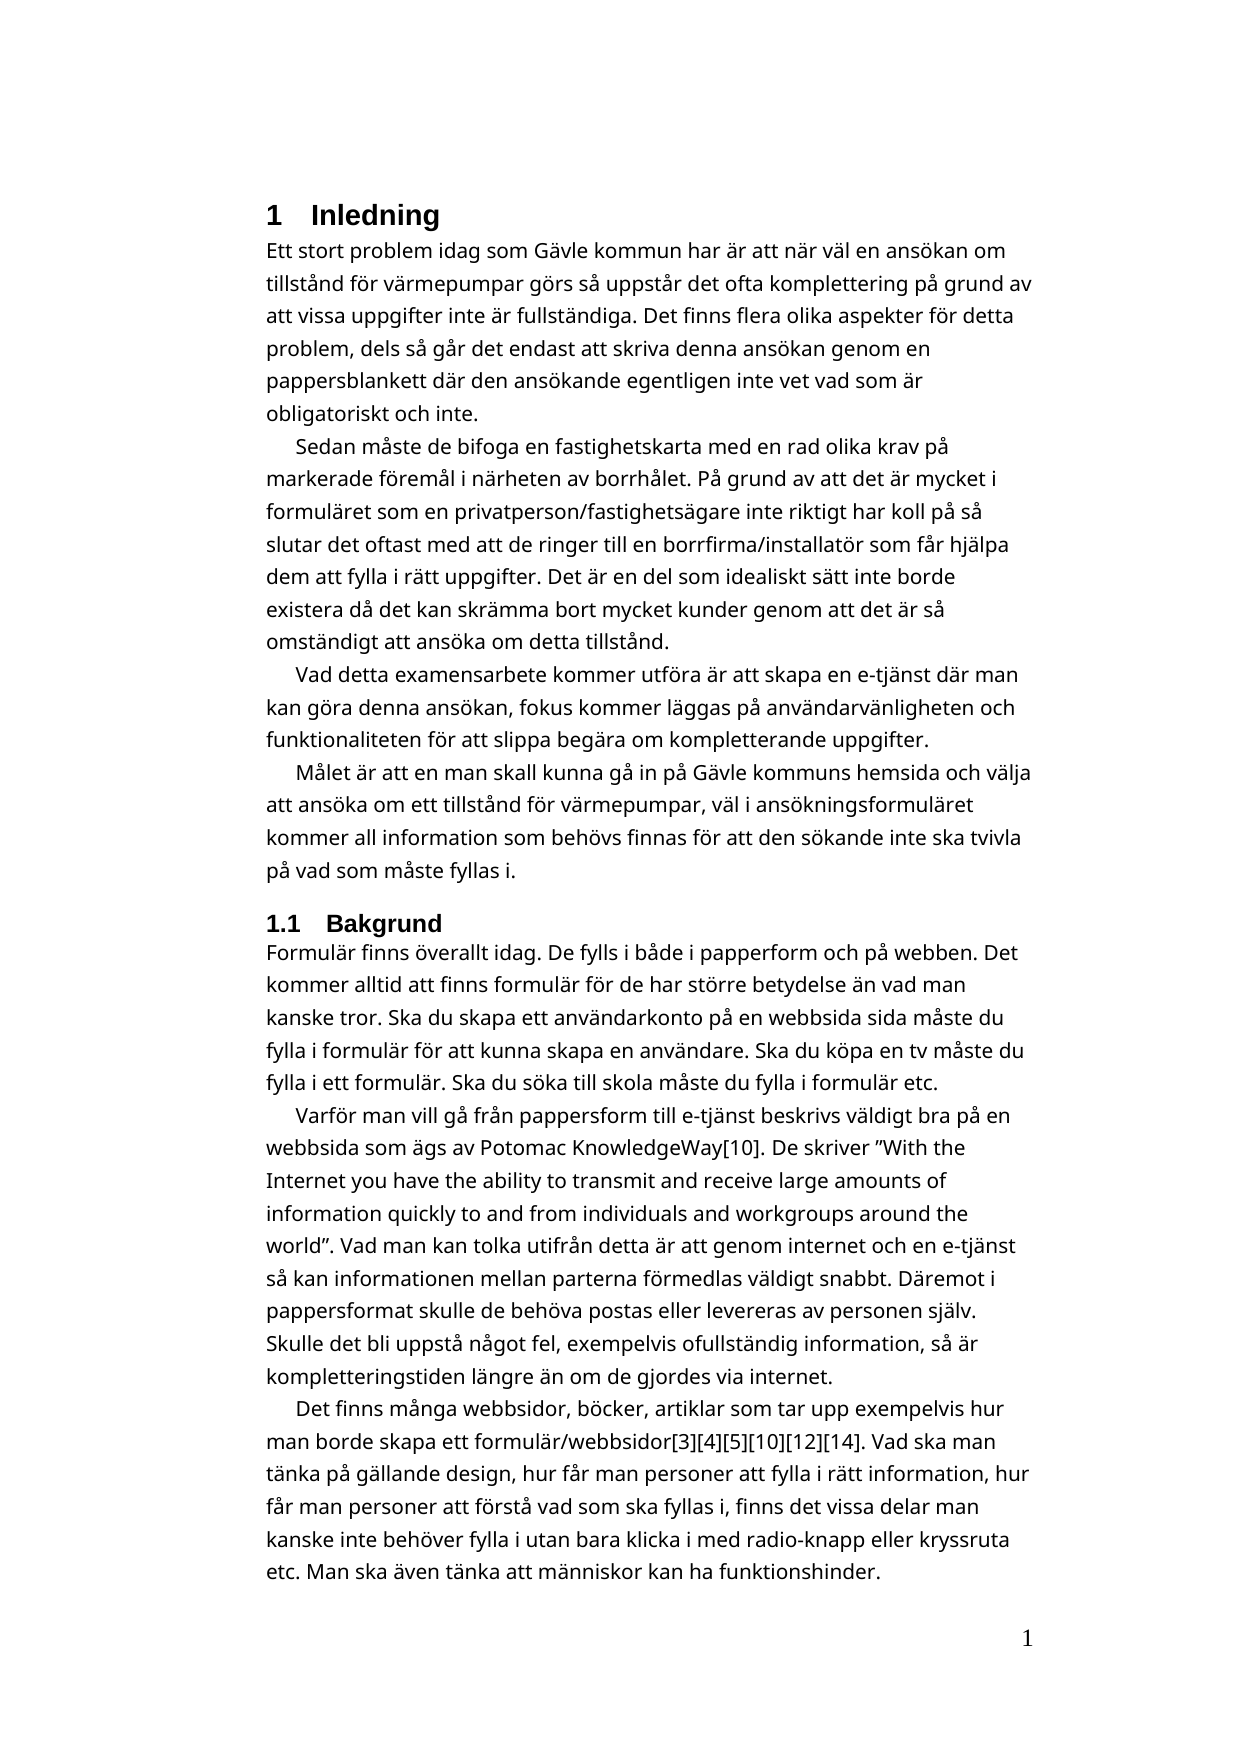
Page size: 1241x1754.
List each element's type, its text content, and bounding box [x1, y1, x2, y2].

subtitle Inledning [266, 198, 1033, 231]
text Målet är att en man skall kunna gå in på Gävle kommuns hemsida och välja att ansöka om ett tillstånd för värmepumpar, väl i ansökningsformuläret kommer all information som behövs finnas för att den sökande inte ska tvivla på vad som måste fyllas i. [266, 758, 1033, 884]
text Varför man vill gå från pappersform till e-tjänst beskrivs väldigt bra på en webbsida som ägs av Potomac KnowledgeWay[10]. De skriver ”With the Internet you have the ability to transmit and receive large amounts of information quickly to and from individuals and workgroups around the world”. Vad man kan tolka utifrån detta är att genom internet och en e-tjänst så kan informationen mellan parterna förmedlas väldigt snabbt. Däremot i pappersformat skulle de behöva postas eller levereras av personen själv. Skulle det bli uppstå något fel, exempelvis ofullständig information, så är kompletteringstiden längre än om de gjordes via internet. [266, 1101, 1033, 1390]
text Det finns många webbsidor, böcker, artiklar som tar upp exempelvis hur man borde skapa ett formulär/webbsidor[3][4][5][10][12][14]. Vad ska man tänka på gällande design, hur får man personer att fylla i rätt information, hur får man personer att förstå vad som ska fyllas i, finns det vissa delar man kanske inte behöver fylla i utan bara klicka i med radio-knapp eller kryssruta etc. Man ska även tänka att människor kan ha funktionshinder. [266, 1394, 1033, 1586]
text Sedan måste de bifoga en fastighetskarta med en rad olika krav på markerade föremål i närheten av borrhålet. På grund av att det är mycket i formuläret som en privatperson/fastighetsägare inte riktigt har koll på så slutar det oftast med att de ringer till en borrfirma/installatör som får hjälpa dem att fylla i rätt uppgifter. Det är en del som idealiskt sätt inte borde existera då det kan skrämma bort mycket kunder genom att det är så omständigt att ansöka om detta tillstånd. [266, 432, 1033, 656]
text Ett stort problem idag som Gävle kommun har är att när väl en ansökan om tillstånd för värmepumpar görs så uppstår det ofta komplettering på grund av att vissa uppgifter inte är fullständiga. Det finns flera olika aspekter för detta problem, dels så går det endast att skriva denna ansökan genom en pappersblankett där den ansökande egentligen inte vet vad som är obligatoriskt och inte. [266, 236, 1033, 428]
text Vad detta examensarbete kommer utföra är att skapa en e-tjänst där man kan göra denna ansökan, fokus kommer läggas på användarvänligheten och funktionaliteten för att slippa begära om kompletterande uppgifter. [266, 660, 1033, 754]
subtitle Bakgrund [266, 909, 1033, 938]
text Formulär finns överallt idag. De fylls i både i papperform och på webben. Det kommer alltid att finns formulär för de har större betydelse än vad man kanske tror. Ska du skapa ett användarkonto på en webbsida sida måste du fylla i formulär för att kunna skapa en användare. Ska du köpa en tv måste du fylla i ett formulär. Ska du söka till skola måste du fylla i formulär etc. [266, 938, 1033, 1097]
